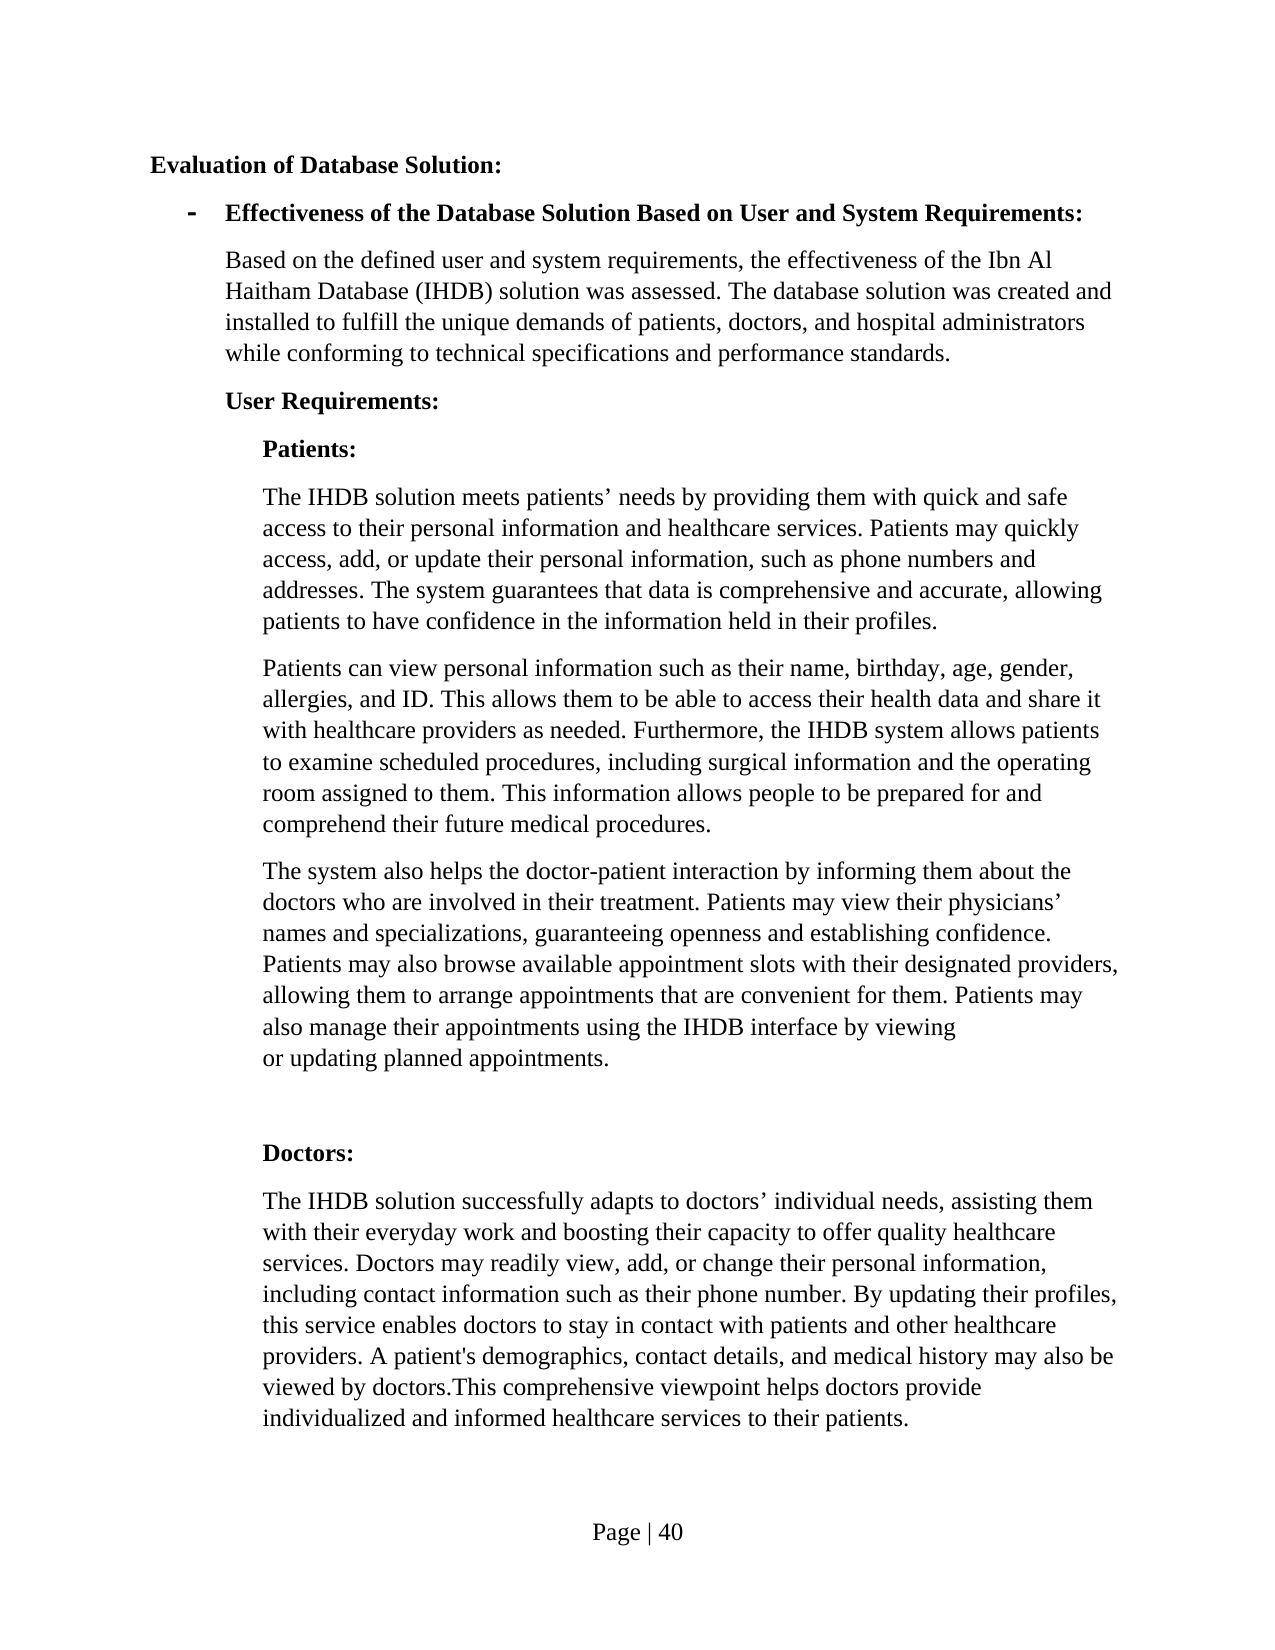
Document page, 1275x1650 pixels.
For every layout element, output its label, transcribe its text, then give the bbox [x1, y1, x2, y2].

text The IHDB solution meets patients’ needs by providing them with quick and safe access to their personal information and healthcare services. Patients may quickly access, add, or update their personal information, such as phone numbers and addresses. The system guarantees that data is comprehensive and accurate, allowing patients to have confidence in the information held in their profiles. [262, 482, 1125, 634]
text Evaluation of Database Solution: [150, 150, 1125, 179]
text Patients can view personal information such as their name, birthday, age, gender, allergies, and ID. This allows them to be able to access their health data and share it with healthcare providers as needed. Furthermore, the IHDB system allows patients to examine scheduled procedures, including surgical information and the operating room assigned to them. This information allows people to be prepared for and comprehend their future medical procedures. [262, 653, 1125, 837]
text Doctors: [262, 1138, 1125, 1167]
text The IHDB solution successfully adapts to doctors’ individual needs, assisting them with their everyday work and boosting their capacity to offer quality healthcare services. Doctors may readily view, add, or change their personal information, including contact information such as their phone number. By updating their profiles, this service enables doctors to stay in contact with patients and other healthcare providers. A patient's demographics, contact details, and medical history may also be viewed by doctors.This comprehensive viewpoint helps doctors provide individualized and informed healthcare services to their patients. [262, 1186, 1125, 1432]
text User Requirements: [225, 386, 1125, 415]
list Effectiveness of the Database Solution Based on User and System Requirements: [187, 198, 1125, 226]
text Based on the defined user and system requirements, the effectiveness of the Ibn Al Haitham Database (IHDB) solution was assessed. The database solution was created and installed to fulfill the unique demands of patients, doctors, and hospital administrators while conforming to technical specifications and performance standards. [225, 245, 1125, 367]
text The system also helps the doctor-patient interaction by informing them about the doctors who are involved in their treatment. Patients may view their physicians’ names and specializations, guaranteeing openness and establishing confidence. Patients may also browse available appointment slots with their designated providers, allowing them to arrange appointments that are convenient for them. Patients may also manage their appointments using the IHDB interface by viewing or updating planned appointments. [262, 856, 1125, 1071]
text Patients: [262, 434, 1125, 463]
